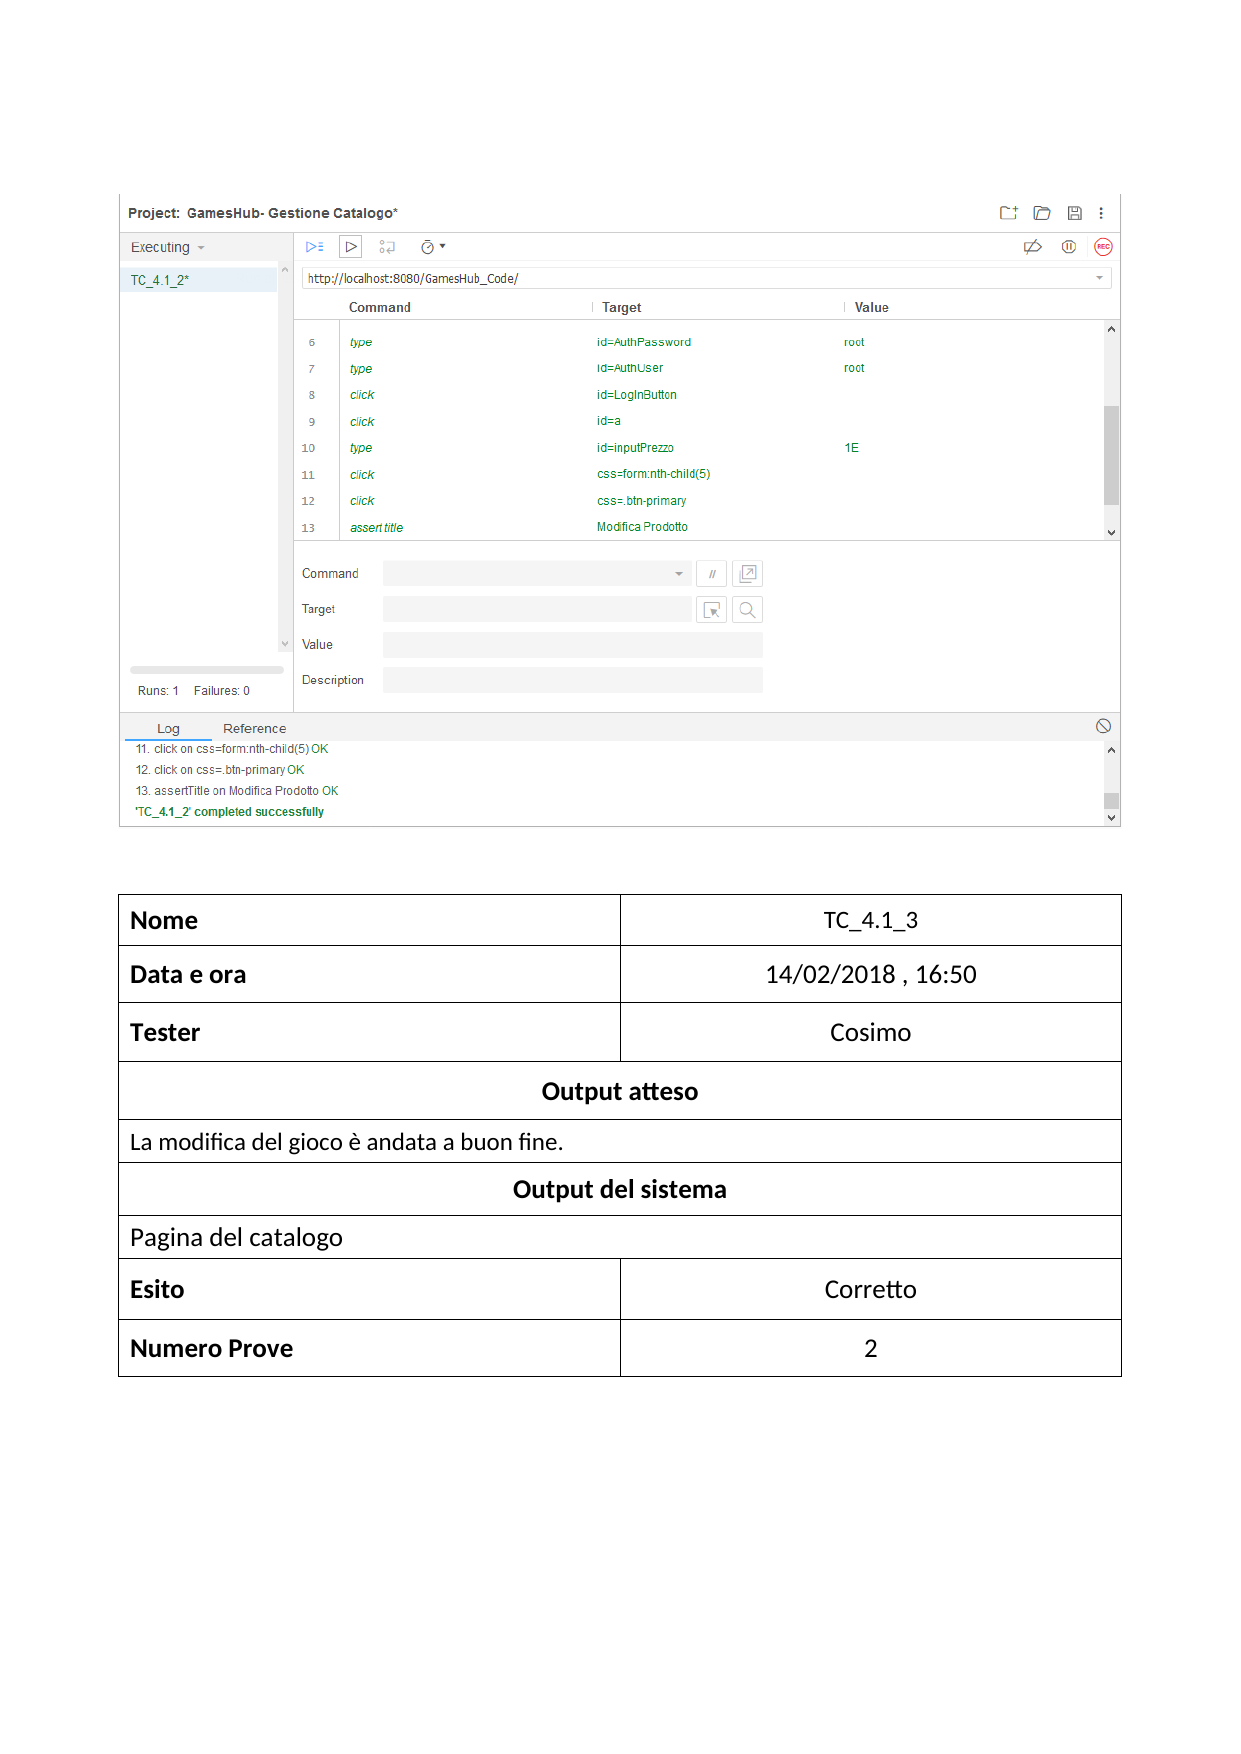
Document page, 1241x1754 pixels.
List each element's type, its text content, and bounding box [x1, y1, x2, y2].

picture [118, 194, 1123, 829]
table_cell La modifica del gioco è andata a buon fine. [119, 1120, 1121, 1162]
table_cell 14/02/2018 , 16:50 [621, 946, 1121, 1002]
table_cell Output del sistema [119, 1163, 1121, 1215]
table_cell Corretto [621, 1259, 1121, 1319]
table_cell Numero Prove [119, 1320, 620, 1376]
table_header TC_4.1_3 [621, 895, 1121, 944]
table_cell Data e ora [119, 946, 620, 1002]
table_cell 2 [621, 1320, 1121, 1376]
table_cell Tester [119, 1003, 620, 1061]
table_cell Cosimo [621, 1003, 1121, 1061]
table_header Nome [119, 895, 620, 944]
table_cell Esito [119, 1259, 620, 1319]
table_cell Output atteso [119, 1062, 1121, 1119]
table_cell Pagina del catalogo [119, 1216, 1121, 1258]
